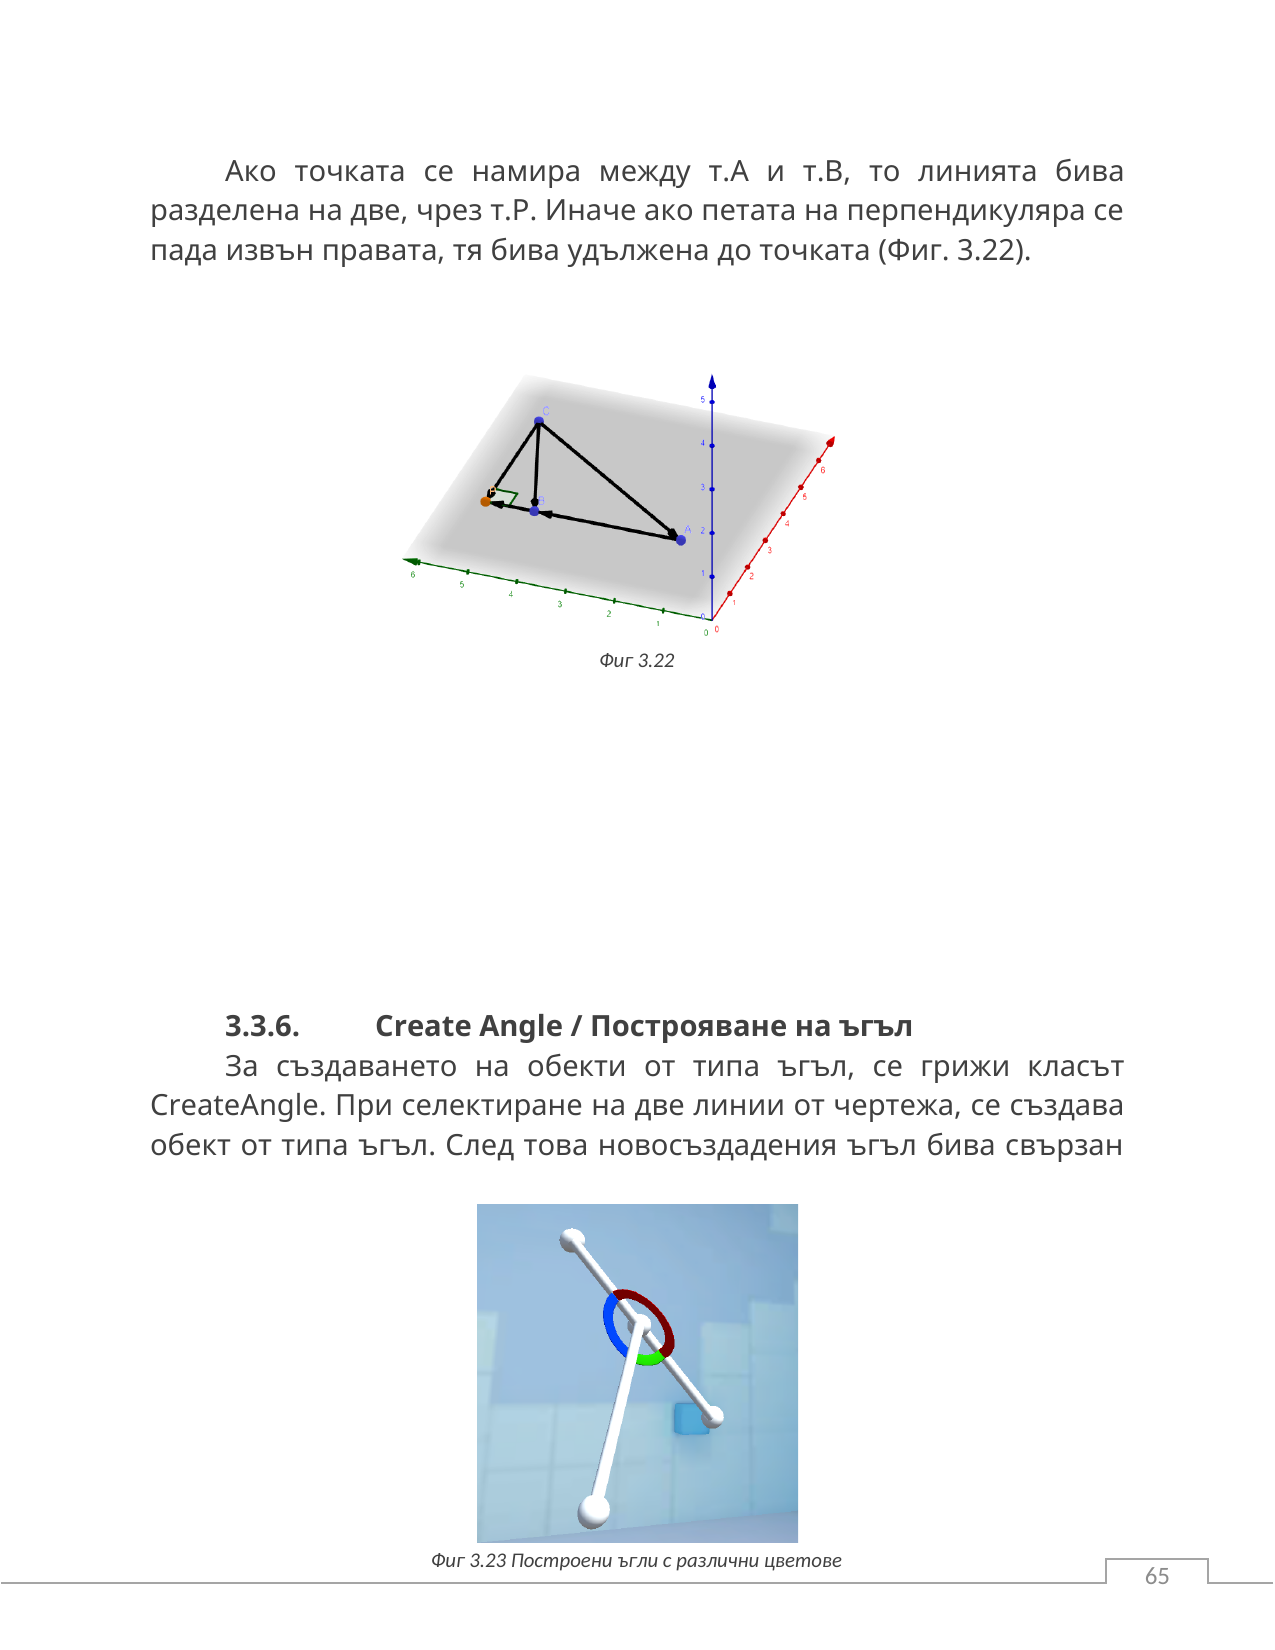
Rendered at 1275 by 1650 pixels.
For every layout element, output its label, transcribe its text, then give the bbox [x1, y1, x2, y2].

picture [341, 289, 934, 675]
list Create Angle / Построяване на ъгъл [225, 1005, 1125, 1045]
picture [477, 1204, 799, 1543]
text Ако точката се намира между т.А и т.B, то линията бива разделена на две, чрез т.P. Иначе ако петата на перпендикуляра се пада извън правата, тя бива удължена до точката (Фиг. 3.22). [150, 150, 1125, 269]
